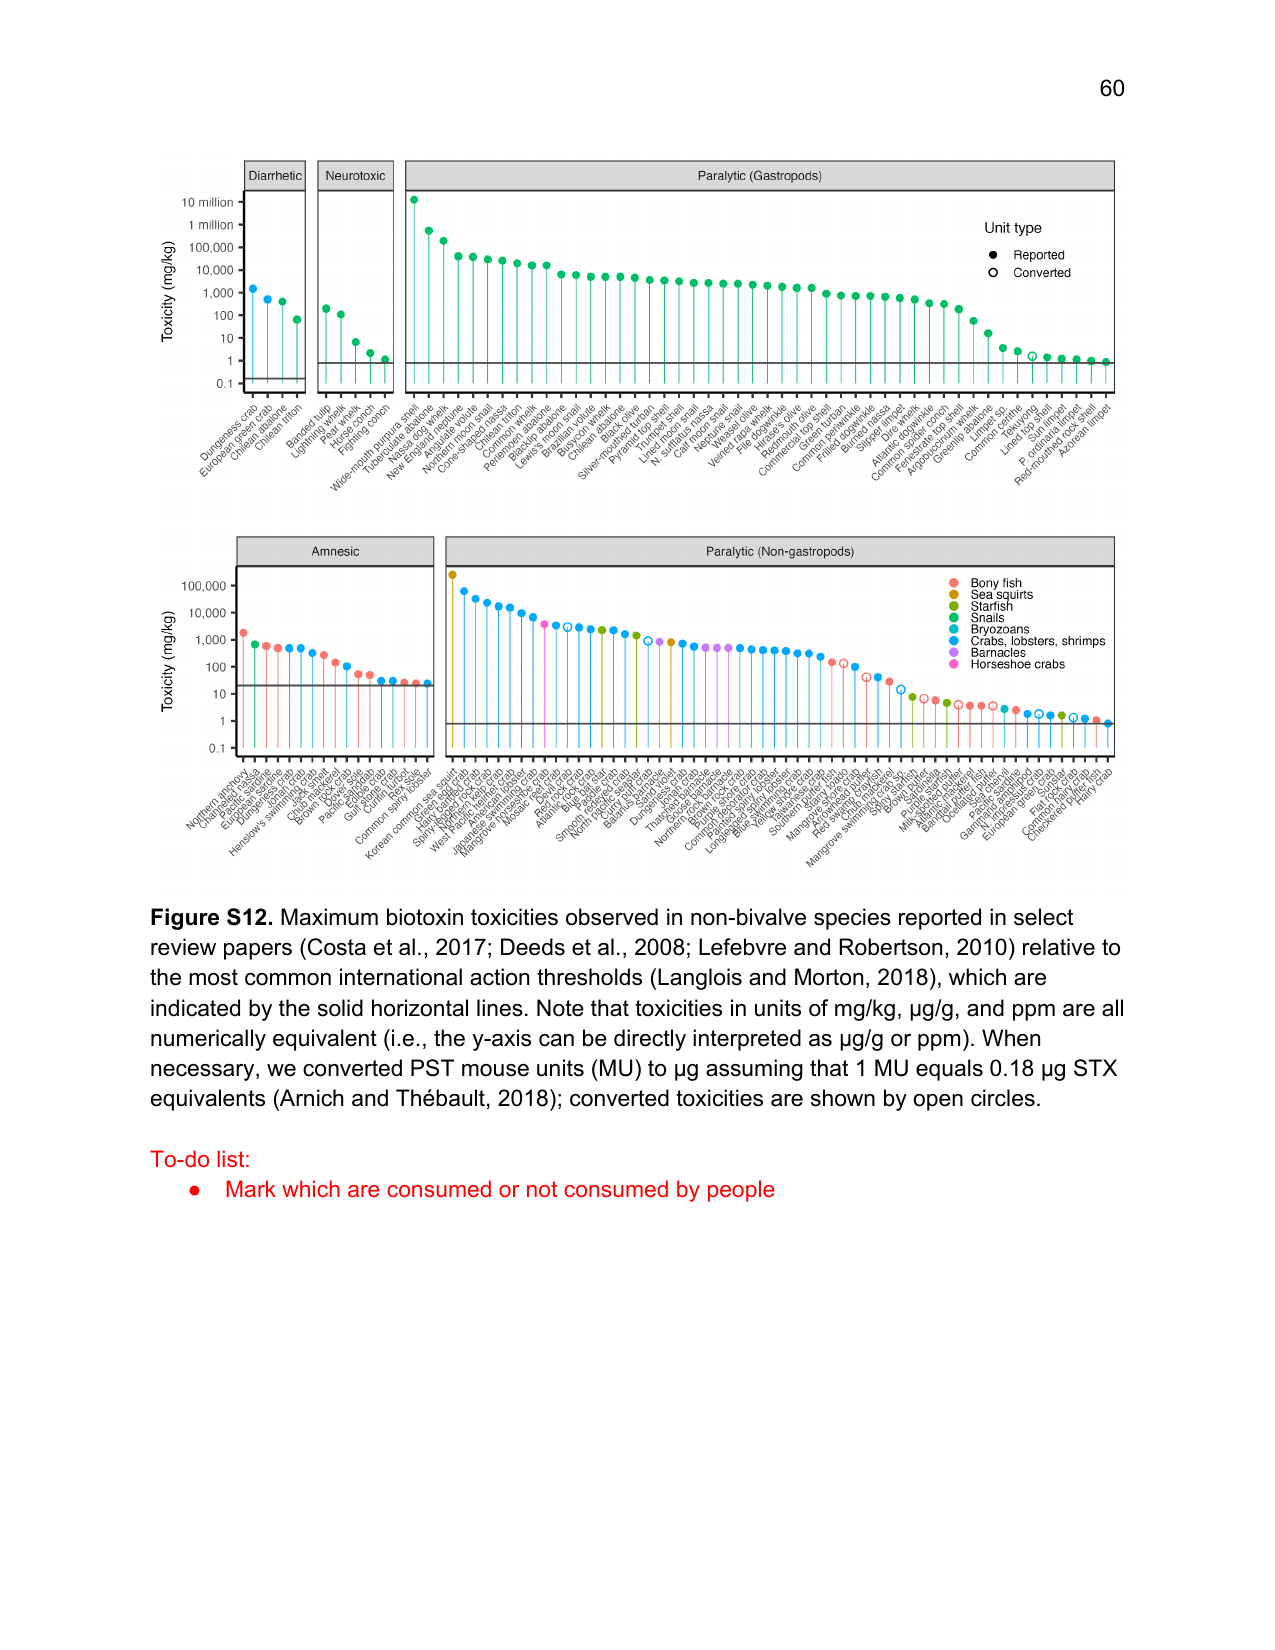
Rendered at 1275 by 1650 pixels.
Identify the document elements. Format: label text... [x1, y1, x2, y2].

text Figure S12. Maximum biotoxin toxicities observed in non-bivalve species reported in select review papers (Costa et al., 2017; Deeds et al., 2008; Lefebvre and Robertson, 2010) relative to the most common international action thresholds (Langlois and Morton, 2018), which are indicated by the solid horizontal lines. Note that toxicities in units of mg/kg, μg/g, and ppm are all numerically equivalent (i.e., the y-axis can be directly interpreted as μg/g or ppm). When necessary, we converted PST mouse units (MU) to μg assuming that 1 MU equals 0.18 μg STX equivalents (Arnich and Thébault, 2018); converted toxicities are shown by open circles. [150, 900, 1125, 1111]
list Mark which are consumed or not consumed by people [187, 1176, 1125, 1202]
picture [150, 150, 1125, 900]
text To-do list: [150, 1146, 1125, 1172]
